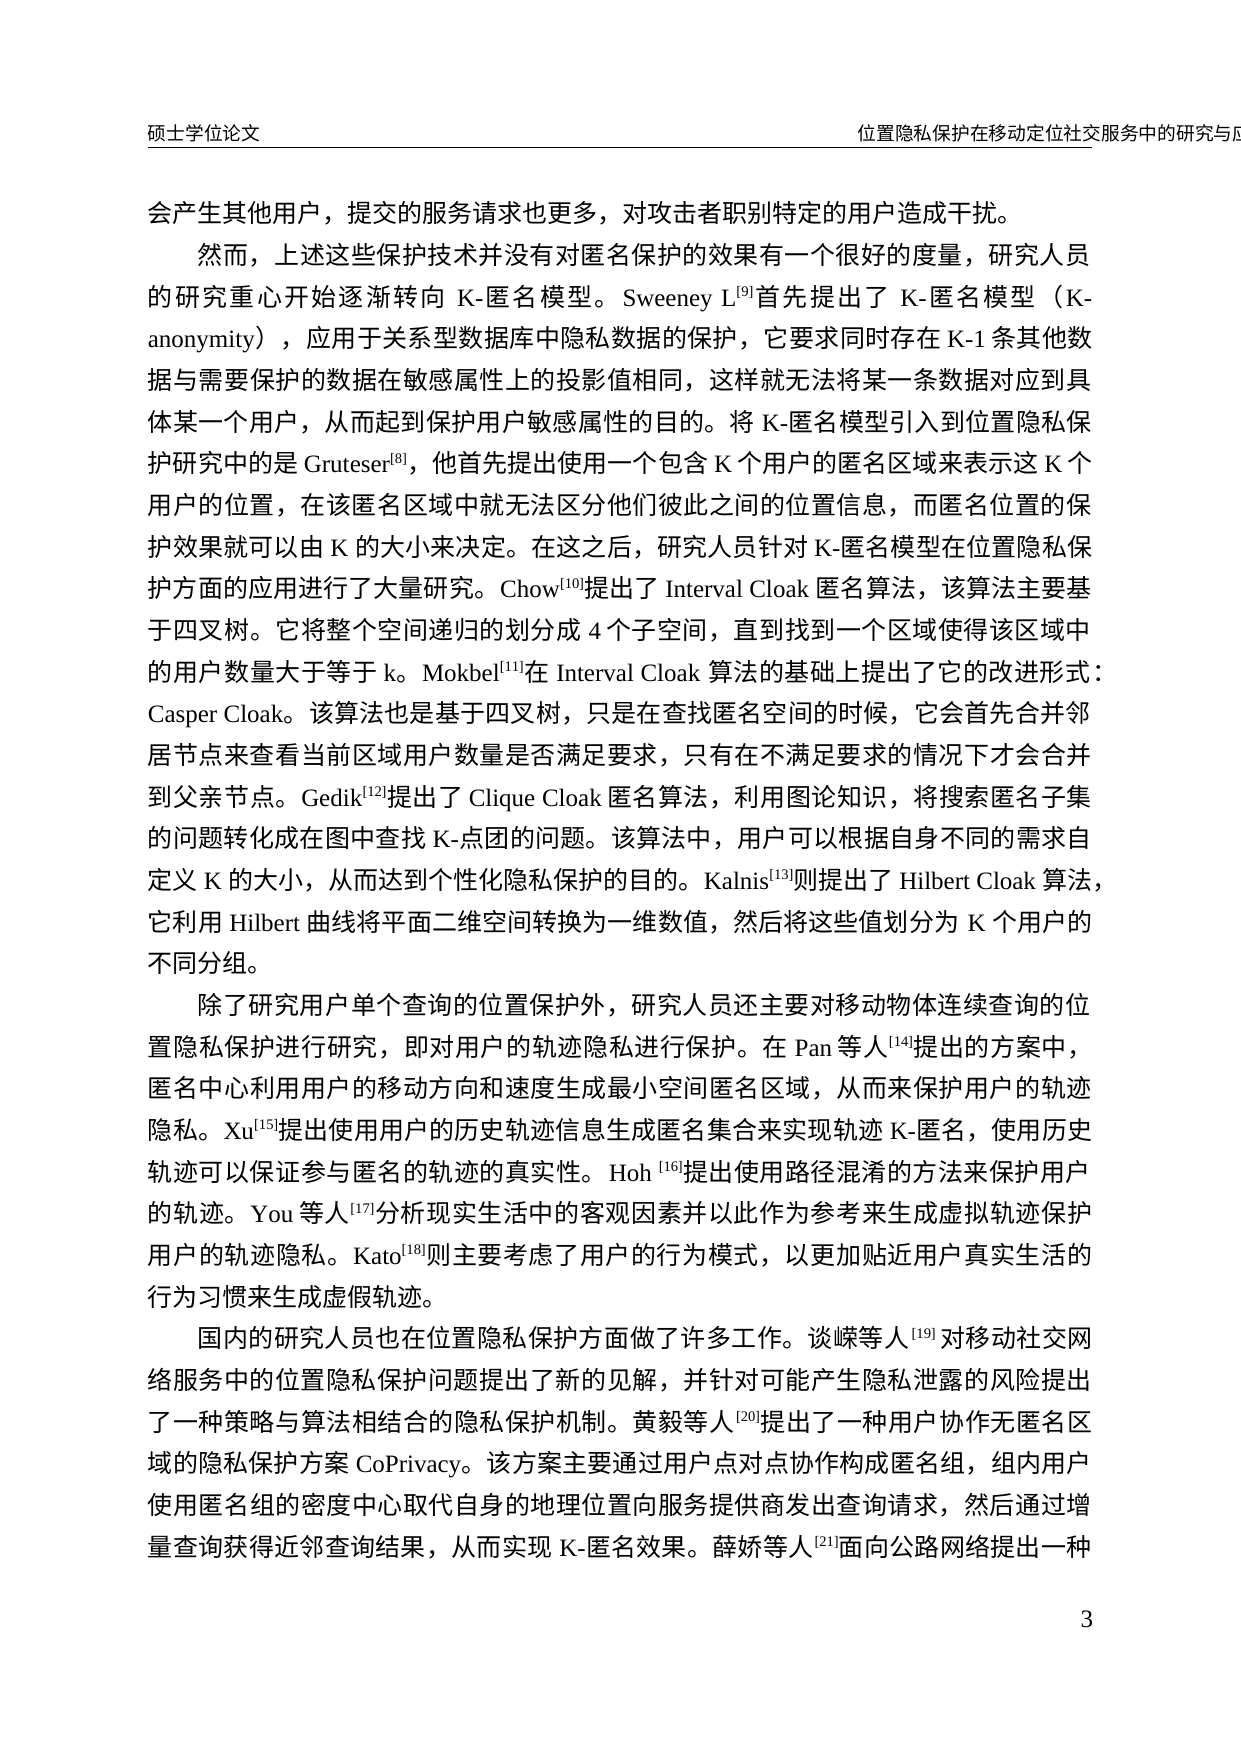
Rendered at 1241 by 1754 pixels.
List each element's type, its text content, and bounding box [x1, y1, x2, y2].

text 然而，上述这些保护技术并没有对匿名保护的效果有一个很好的度量，研究人员的研究重心开始逐渐转向 K-匿名模型。Sweeney L[9]首先提出了 K-匿名模型（K-anonymity），应用于关系型数据库中隐私数据的保护，它要求同时存在K-1条其他数据与需要保护的数据在敏感属性上的投影值相同，这样就无法将某一条数据对应到具体某一个用户，从而起到保护用户敏感属性的目的。将K-匿名模型引入到位置隐私保护研究中的是Gruteser[8]，他首先提出使用一个包含K个用户的匿名区域来表示这K个用户的位置，在该匿名区域中就无法区分他们彼此之间的位置信息，而匿名位置的保护效果就可以由 K 的大小来决定。在这之后，研究人员针对K-匿名模型在位置隐私保护方面的应用进行了大量研究。Chow[10]提出了 Interval Cloak 匿名算法，该算法主要基于四叉树。它将整个空间递归的划分成4个子空间，直到找到一个区域使得该区域中的用户数量大于等于k。Mokbel[11]在 Interval Cloak 算法的基础上提出了它的改进形式：Casper Cloak。该算法也是基于四叉树，只是在查找匿名空间的时候，它会首先合并邻居节点来查看当前区域用户数量是否满足要求，只有在不满足要求的情况下才会合并到父亲节点。Gedik[12]提出了Clique Cloak匿名算法，利用图论知识，将搜索匿名子集的问题转化成在图中查找 K-点团的问题。该算法中，用户可以根据自身不同的需求自定义 K 的大小，从而达到个性化隐私保护的目的。Kalnis[13]则提出了 Hilbert Cloak 算法，它利用 Hilbert 曲线将平面二维空间转换为一维数值，然后将这些值划分为 K 个用户的不同分组。 [148, 231, 1092, 981]
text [148, 189, 1092, 231]
text 除了研究用户单个查询的位置保护外，研究人员还主要对移动物体连续查询的位置隐私保护进行研究，即对用户的轨迹隐私进行保护。在Pan等人[14]提出的方案中，匿名中心利用用户的移动方向和速度生成最小空间匿名区域，从而来保护用户的轨迹隐私。Xu[15]提出使用用户的历史轨迹信息生成匿名集合来实现轨迹 K-匿名，使用历史轨迹可以保证参与匿名的轨迹的真实性。Hoh [16]提出使用路径混淆的方法来保护用户的轨迹。You等人[17]分析现实生活中的客观因素并以此作为参考来生成虚拟轨迹保护用户的轨迹隐私。Kato[18]则主要考虑了用户的行为模式，以更加贴近用户真实生活的行为习惯来生成虚假轨迹。 [148, 981, 1092, 1314]
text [148, 1314, 1092, 1564]
